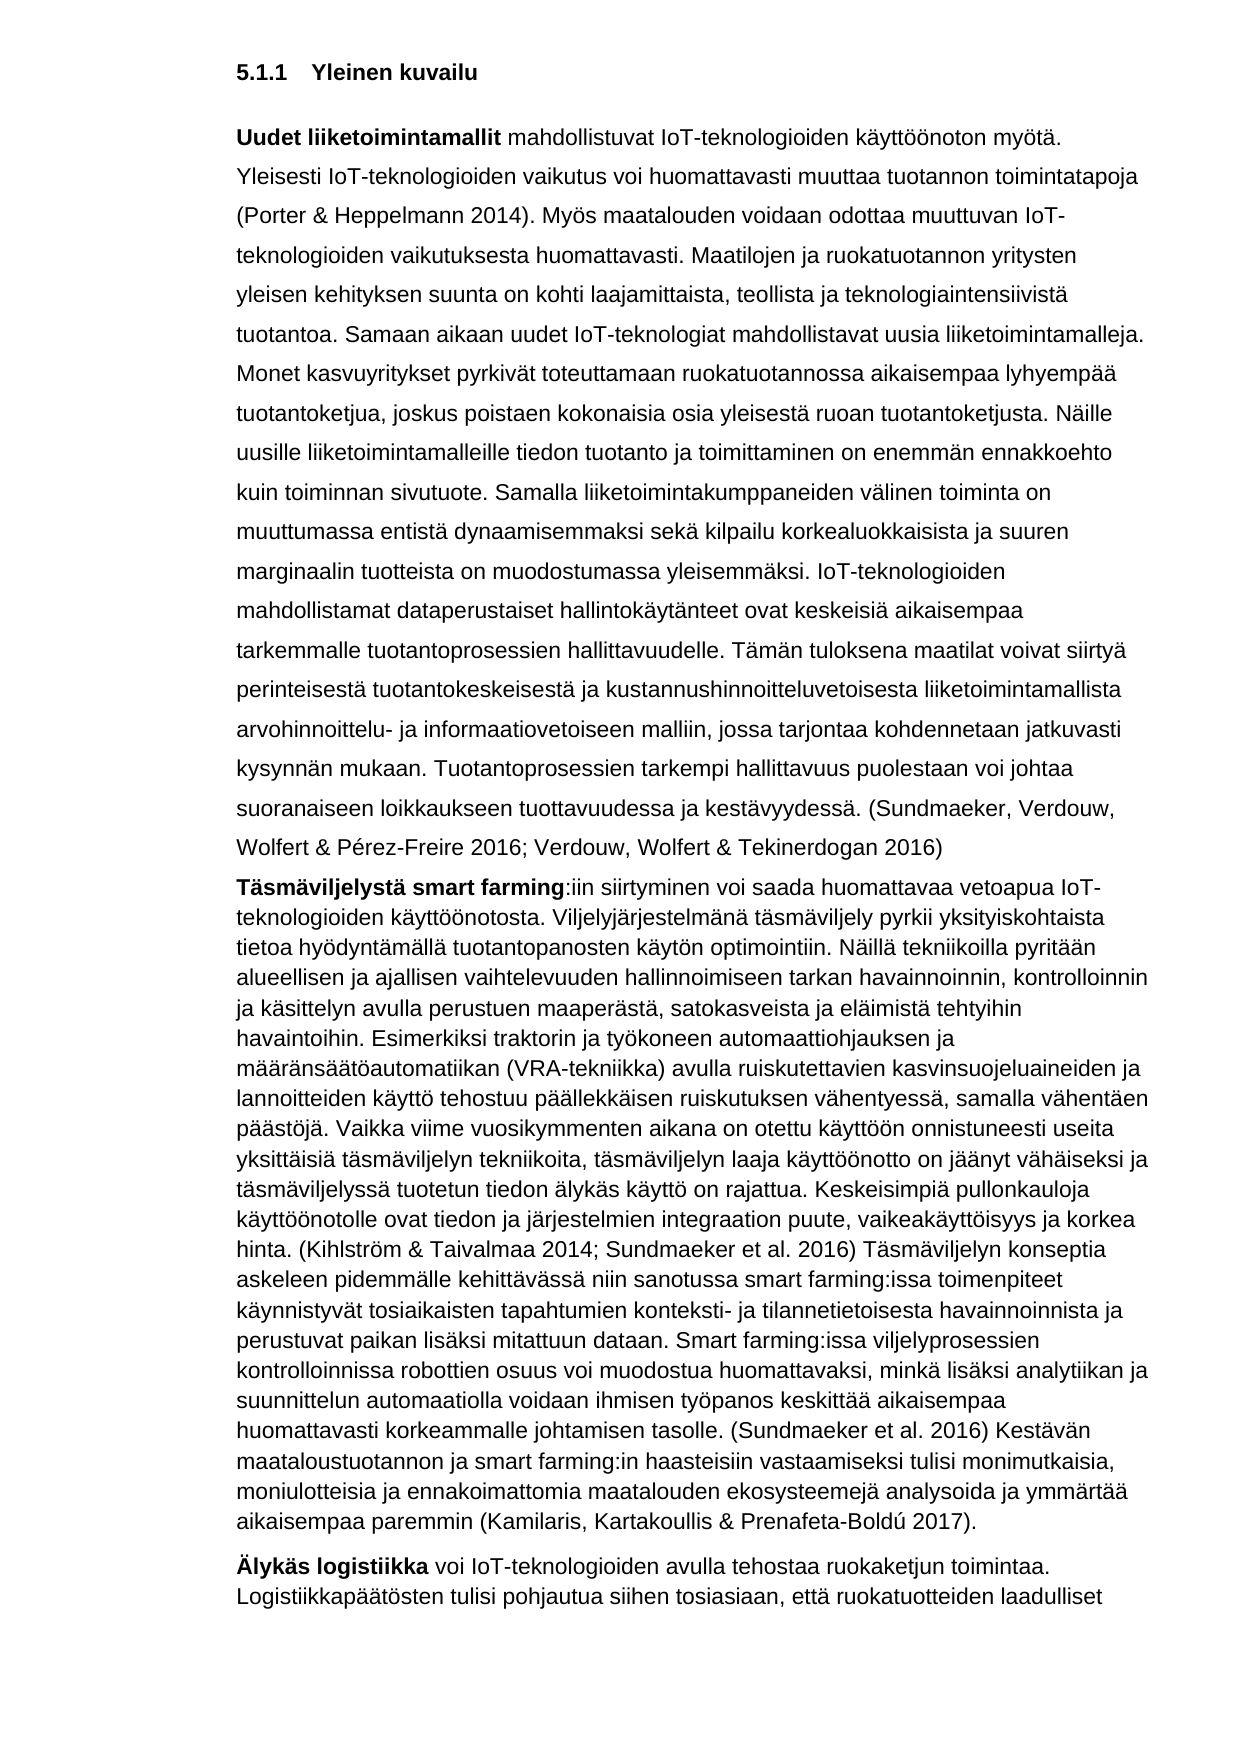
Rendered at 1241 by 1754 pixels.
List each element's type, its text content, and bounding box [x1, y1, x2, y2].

subtitle Yleinen kuvailu [236, 59, 1152, 85]
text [236, 1553, 1152, 1609]
text Täsmäviljelystä smart farming:iin siirtyminen voi saada huomattavaa vetoapua IoT-teknologioiden käyttöönotosta. Viljelyjärjestelmänä täsmäviljely pyrkii yksityiskohtaista tietoa hyödyntämällä tuotantopanosten käytön optimointiin. Näillä tekniikoilla pyritään alueellisen ja ajallisen vaihtelevuuden hallinnoimiseen tarkan havainnoinnin, kontrolloinnin ja käsittelyn avulla perustuen maaperästä, satokasveista ja eläimistä tehtyihin havaintoihin. Esimerkiksi traktorin ja työkoneen automaattiohjauksen ja määränsäätöautomatiikan (VRA-tekniikka) avulla ruiskutettavien kasvinsuojeluaineiden ja lannoitteiden käyttö tehostuu päällekkäisen ruiskutuksen vähentyessä, samalla vähentäen päästöjä. Vaikka viime vuosikymmenten aikana on otettu käyttöön onnistuneesti useita yksittäisiä täsmäviljelyn tekniikoita, täsmäviljelyn laaja käyttöönotto on jäänyt vähäiseksi ja täsmäviljelyssä tuotetun tiedon älykäs käyttö on rajattua. Keskeisimpiä pullonkauloja käyttöönotolle ovat tiedon ja järjestelmien integraation puute, vaikeakäyttöisyys ja korkea hinta. (Kihlström & Taivalmaa 2014; Sundmaeker et al. 2016) Täsmäviljelyn konseptia askeleen pidemmälle kehittävässä niin sanotussa smart farming:issa toimenpiteet käynnistyvät tosiaikaisten tapahtumien konteksti- ja tilannetietoisesta havainnoinnista ja perustuvat paikan lisäksi mitattuun dataan. Smart farming:issa viljelyprosessien kontrolloinnissa robottien osuus voi muodostua huomattavaksi, minkä lisäksi analytiikan ja suunnittelun automaatiolla voidaan ihmisen työpanos keskittää aikaisempaa huomattavasti korkeammalle johtamisen tasolle. (Sundmaeker et al. 2016) Kestävän maataloustuotannon ja smart farming:in haasteisiin vastaamiseksi tulisi monimutkaisia, moniulotteisia ja ennakoimattomia maatalouden ekosysteemejä analysoida ja ymmärtää aikaisempaa paremmin (Kamilaris, Kartakoullis & Prenafeta-Boldú 2017). [236, 874, 1152, 1534]
